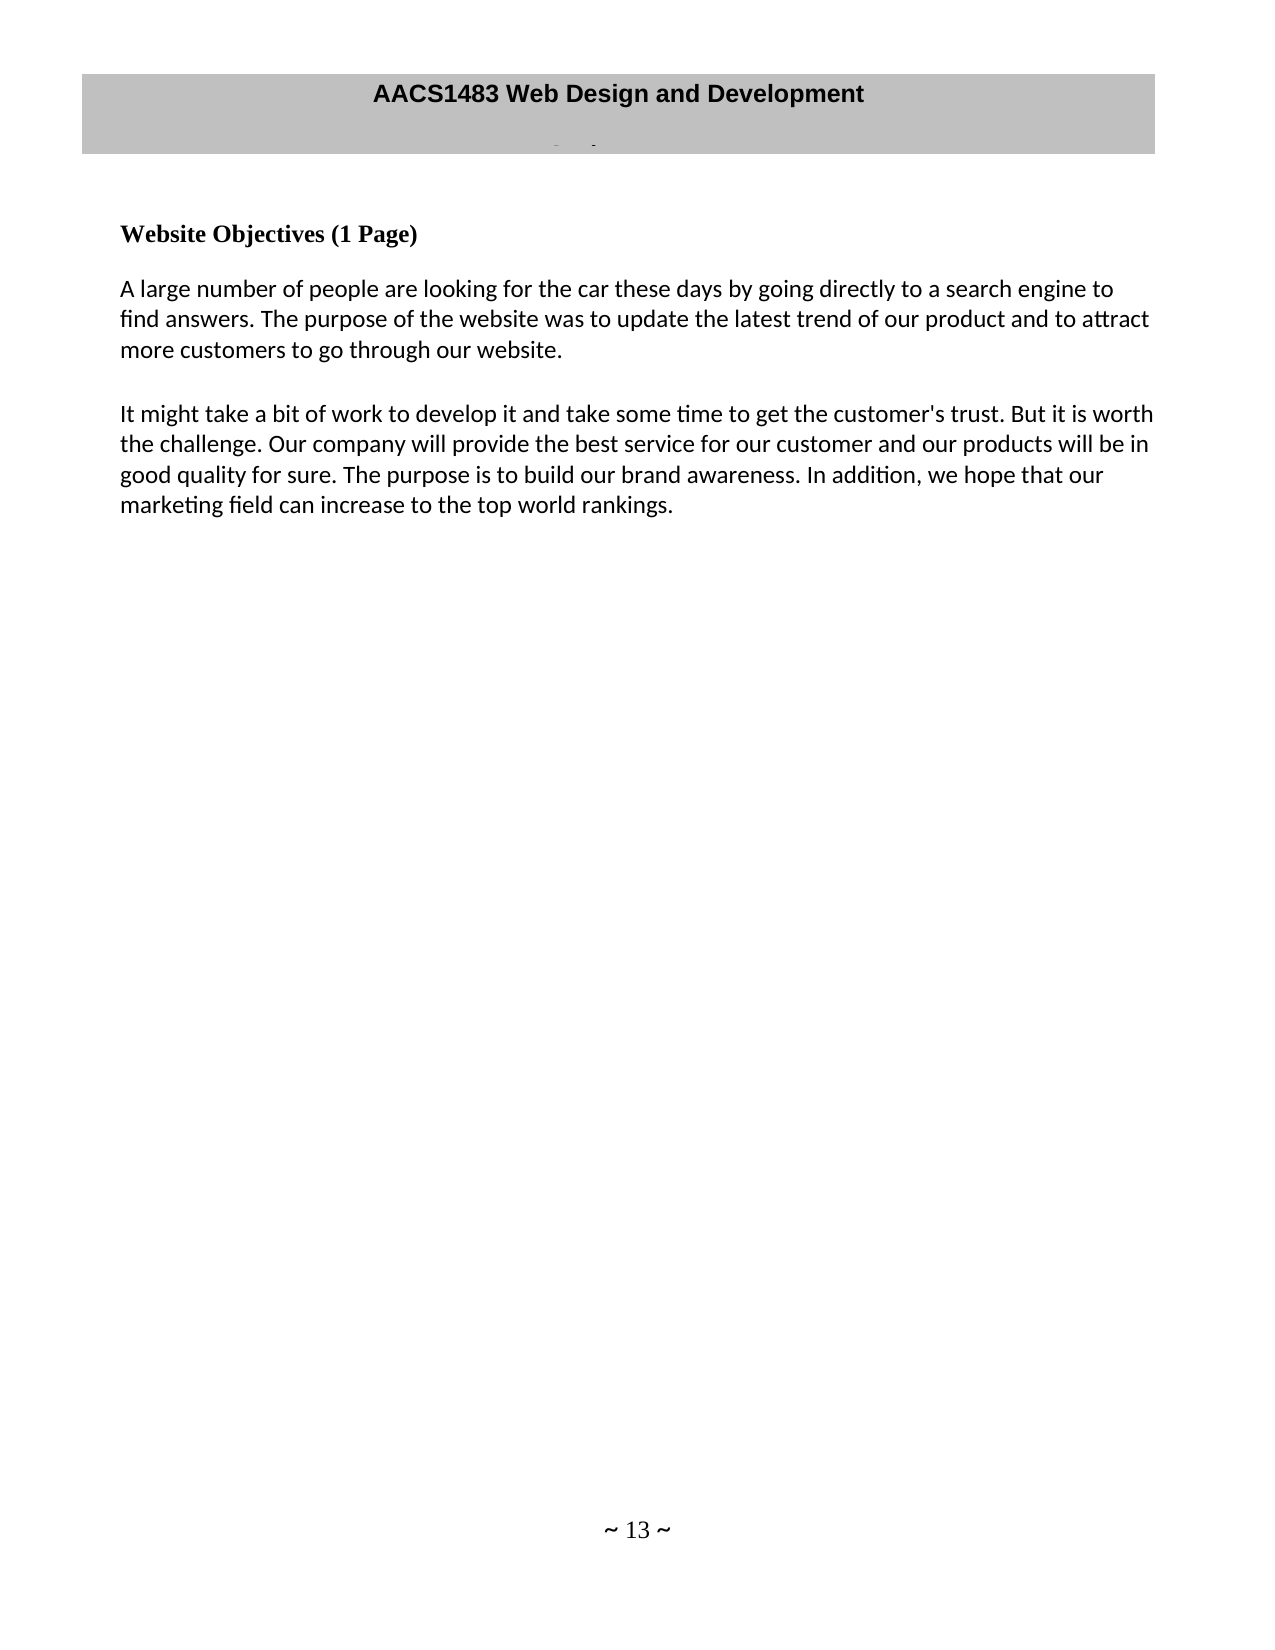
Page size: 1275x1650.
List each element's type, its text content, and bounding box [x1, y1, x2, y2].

text A large number of people are looking for the car these days by going directly to a search engine to find answers. The purpose of the website was to update the latest trend of our product and to attract more customers to go through our website. [120, 273, 1155, 364]
subtitle Website Objectives (1 Page) [120, 219, 1155, 248]
text It might take a bit of work to develop it and take some time to get the customer's trust. But it is worth the challenge. Our company will provide the best service for our customer and our products will be in good quality for sure. The purpose is to build our brand awareness. In addition, we hope that our marketing field can increase to the top world rankings. [120, 428, 1155, 520]
